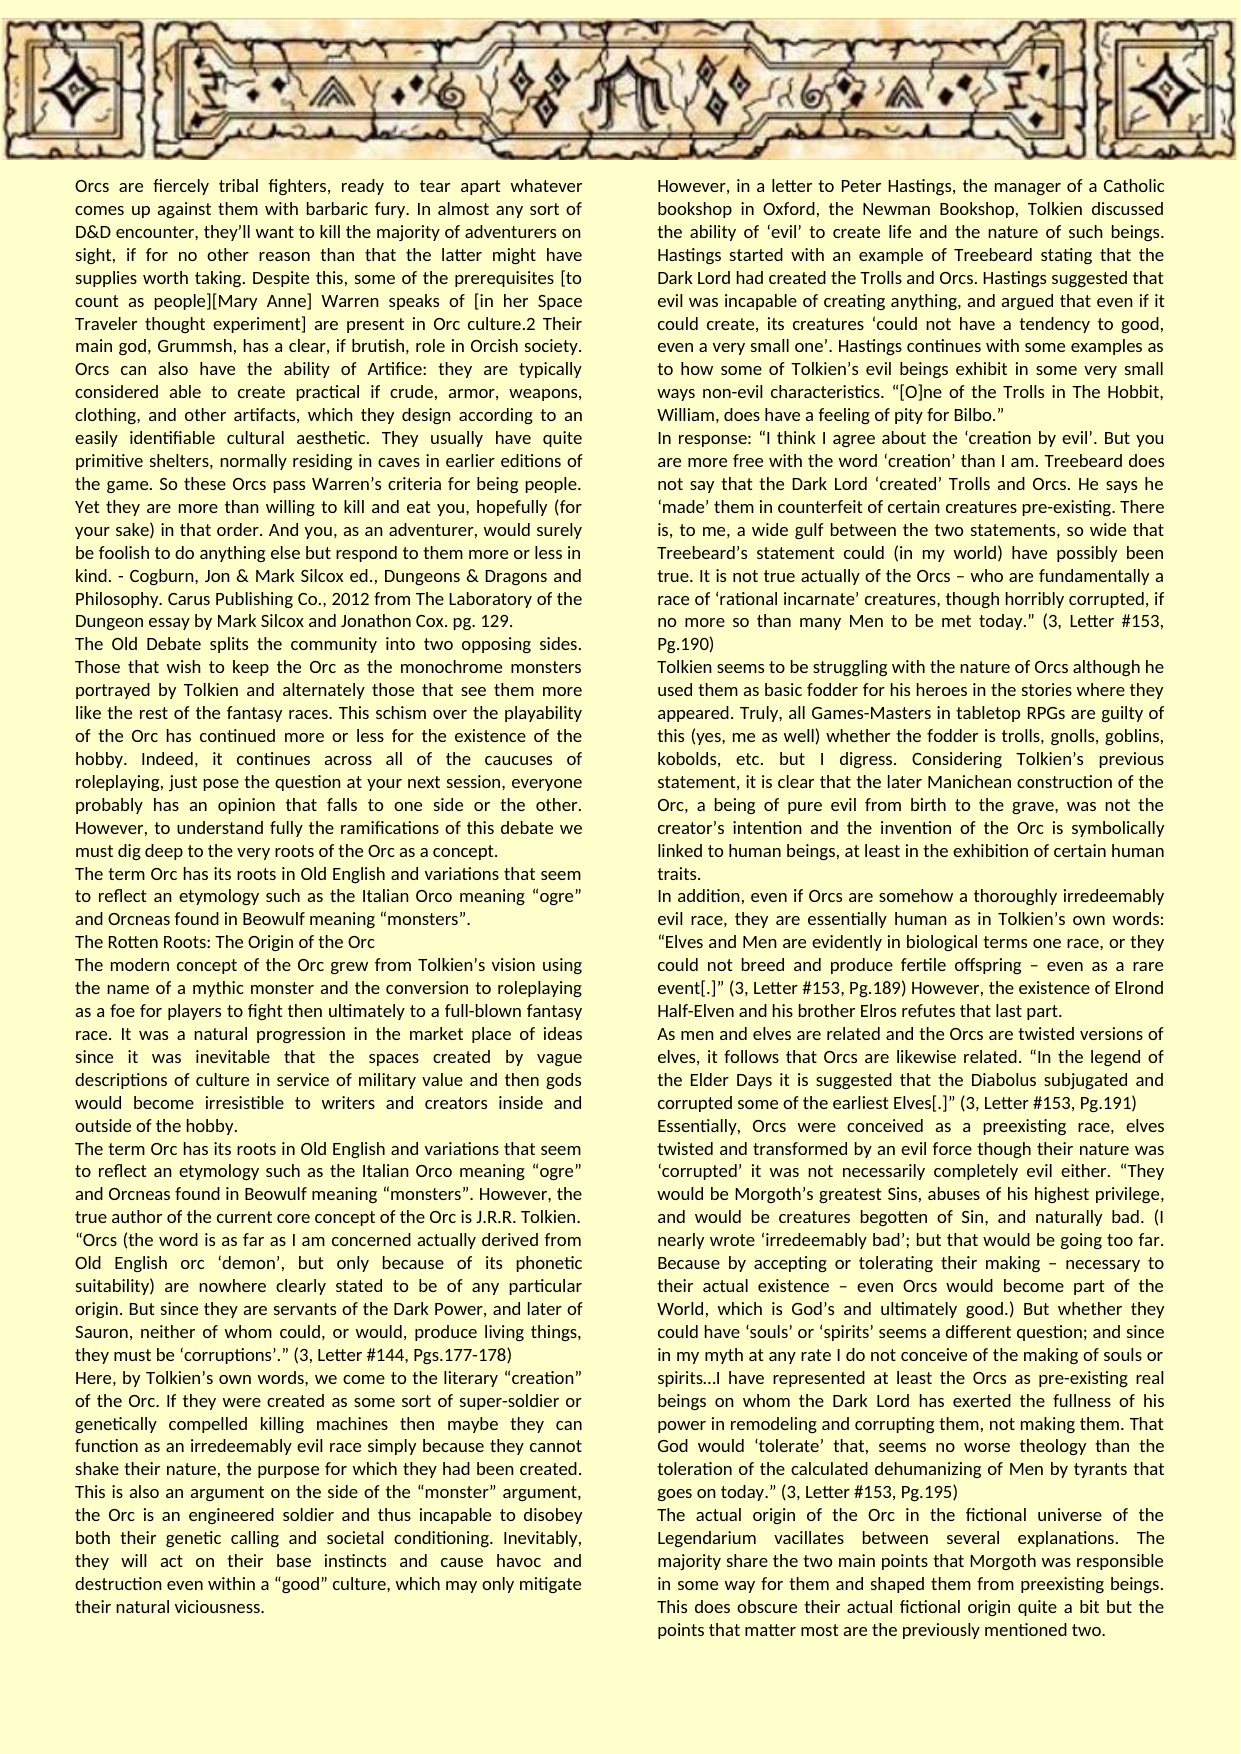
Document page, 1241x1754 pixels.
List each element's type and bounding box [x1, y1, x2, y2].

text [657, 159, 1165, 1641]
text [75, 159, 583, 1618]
picture [0, 18, 1236, 159]
